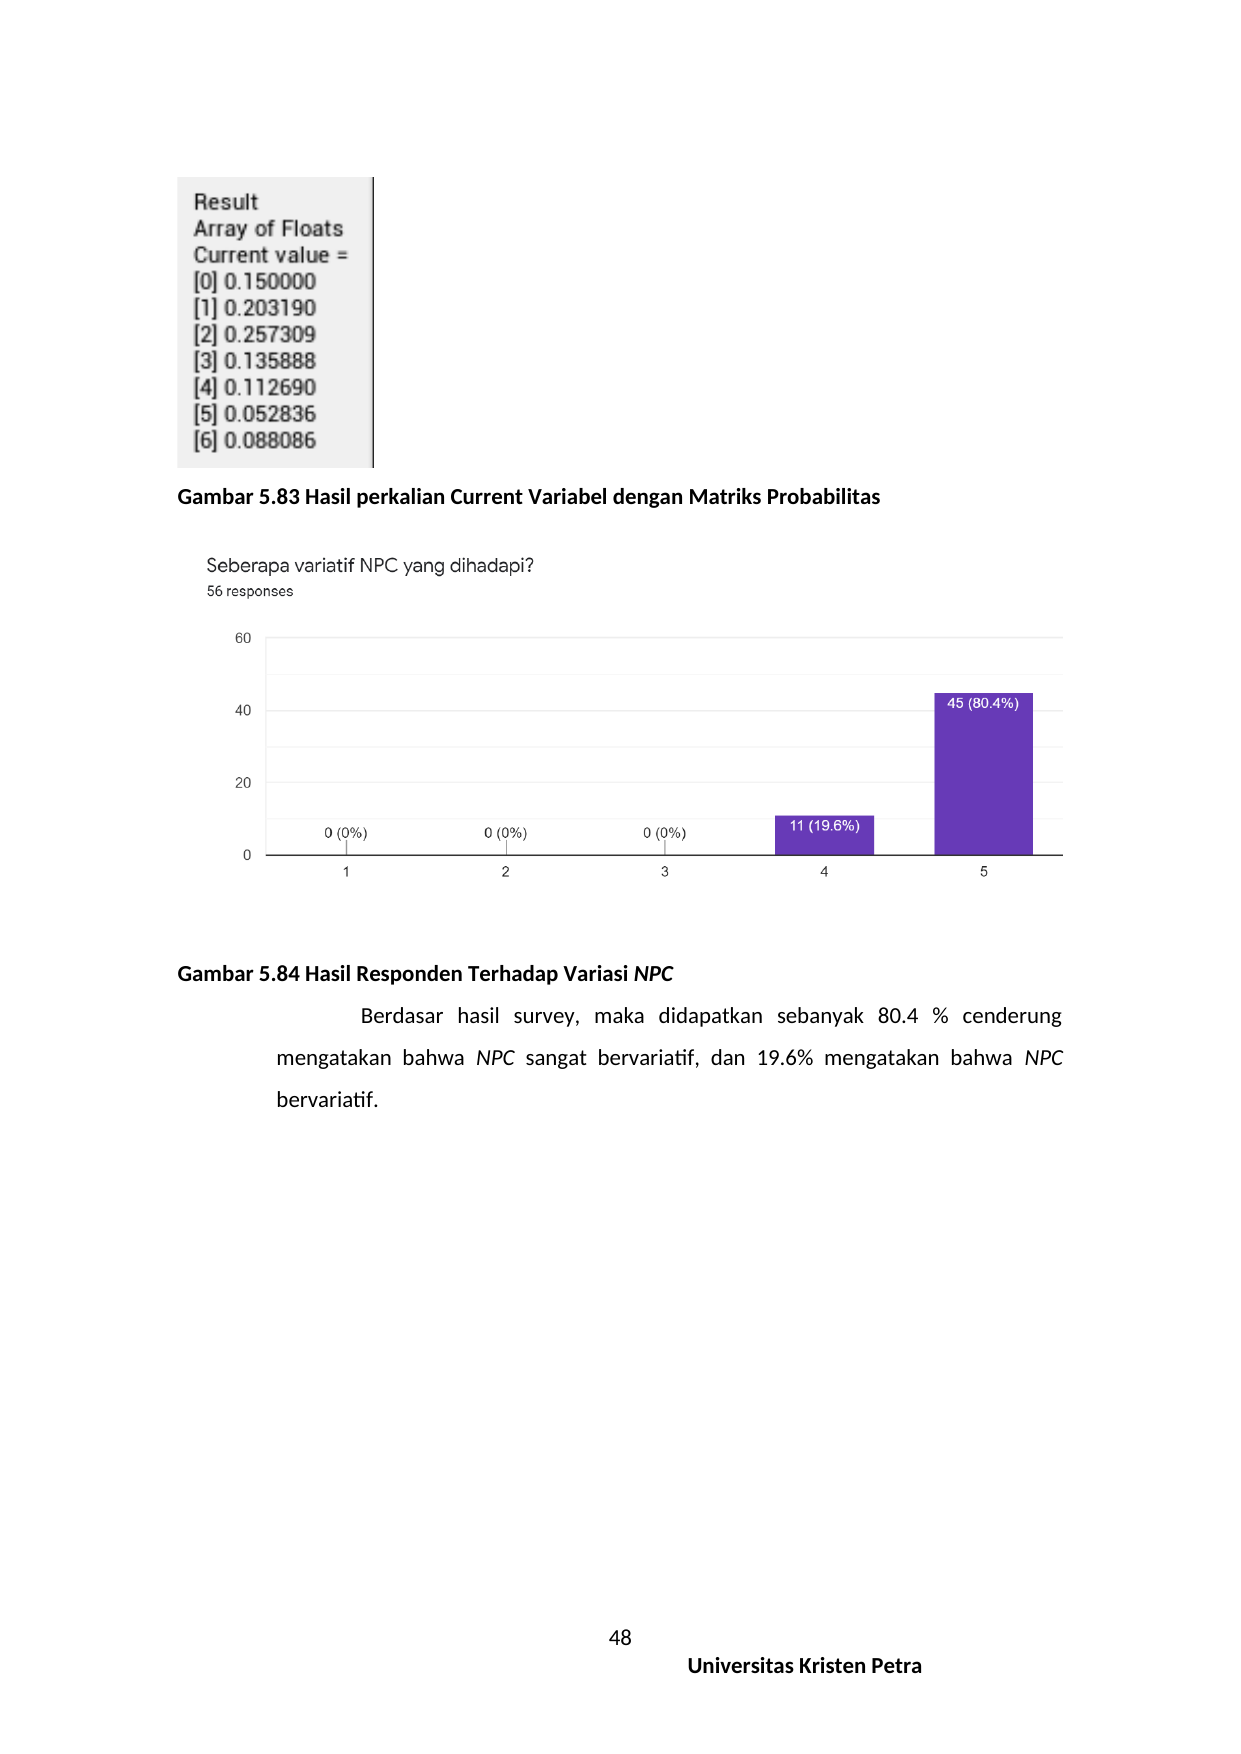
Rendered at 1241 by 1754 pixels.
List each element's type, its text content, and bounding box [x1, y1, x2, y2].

text Berdasar hasil survey, maka didapatkan sebanyak 80.4 % cenderung mengatakan bahwa NPC sangat bervariatif, dan 19.6% mengatakan bahwa NPC bervariatif. [276, 1001, 1063, 1113]
picture [177, 523, 1063, 945]
picture [177, 177, 374, 468]
